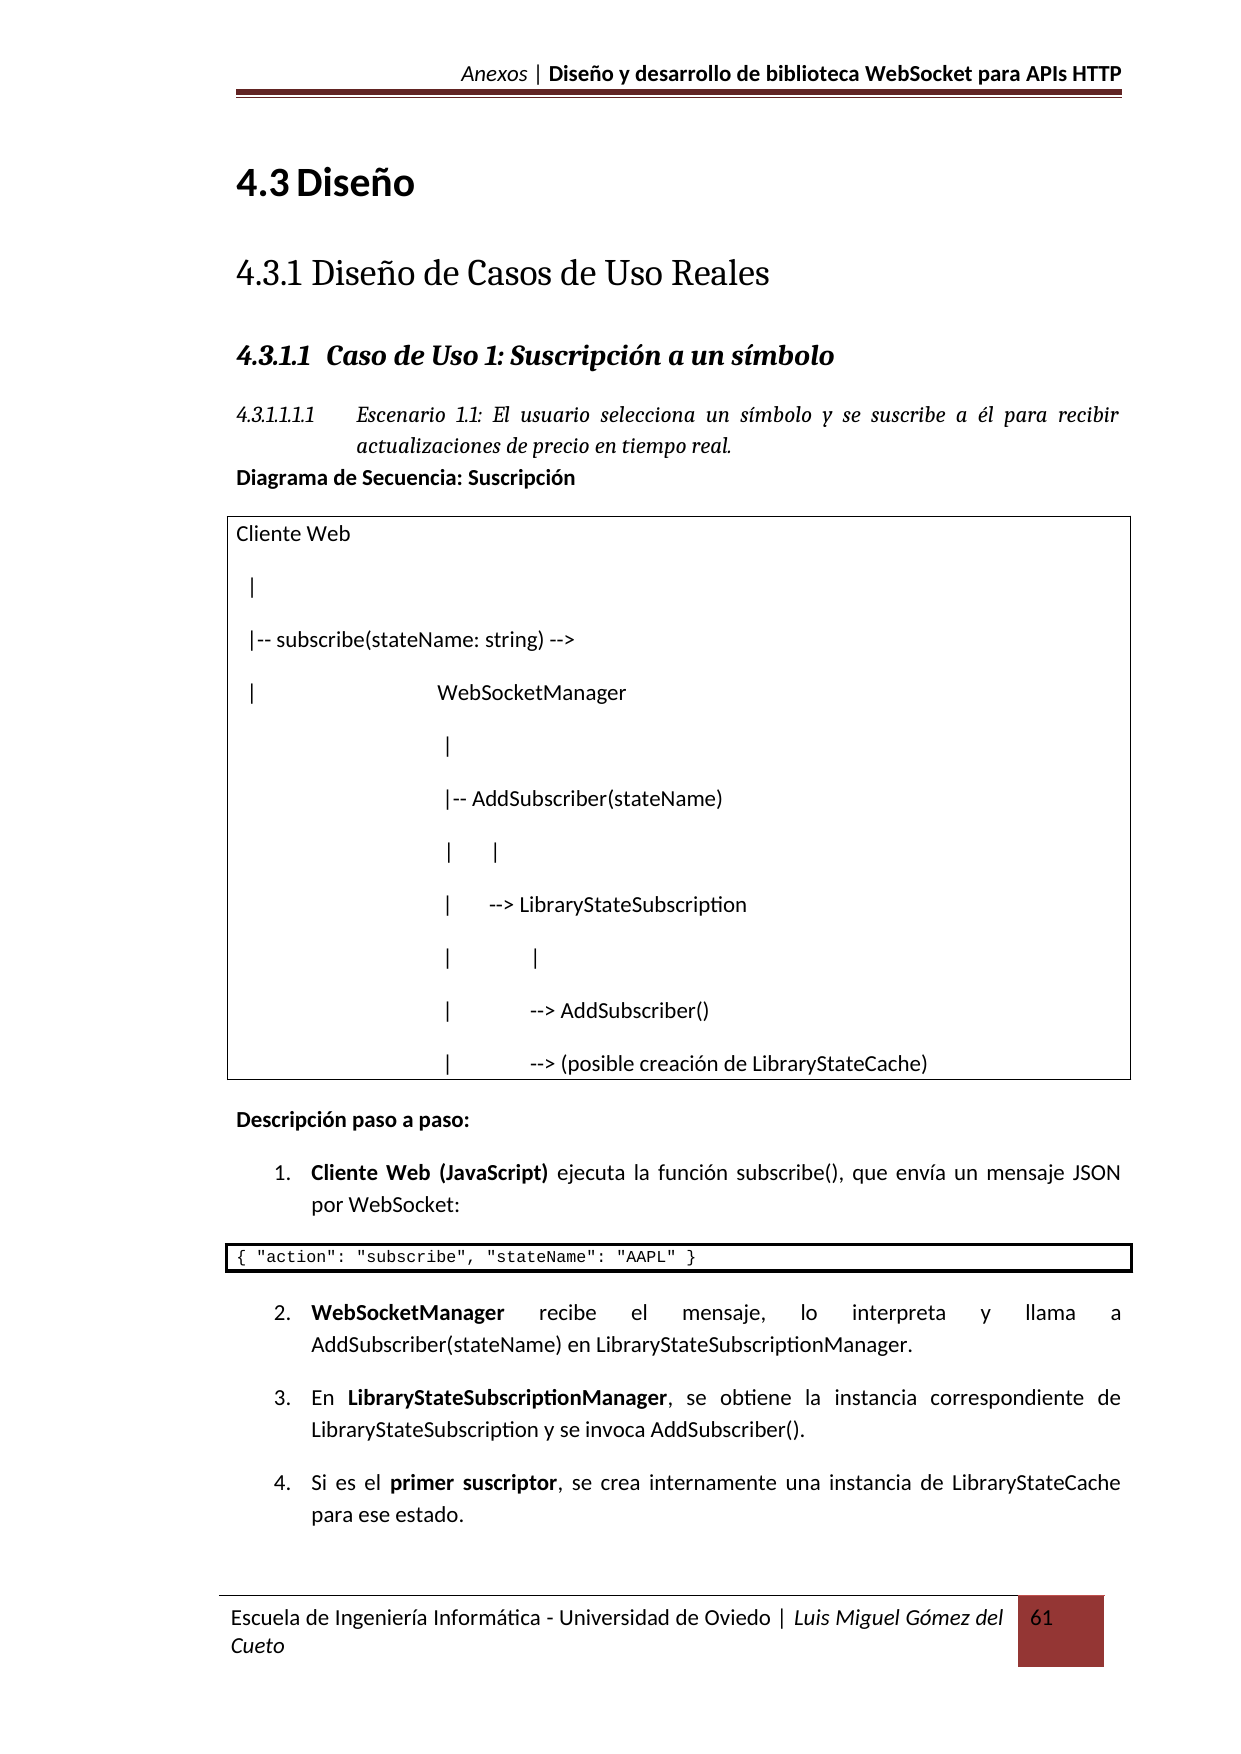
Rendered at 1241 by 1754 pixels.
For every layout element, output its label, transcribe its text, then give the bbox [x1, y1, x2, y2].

text | WebSocketManager [228, 675, 1130, 706]
subtitle Escenario 1.1: El usuario selecciona un símbolo y se suscribe a él para recibir actualizaciones de precio en tiempo real. [236, 402, 1122, 459]
text | --> (posible creación de LibraryStateCache) [228, 1046, 1130, 1079]
text | [228, 728, 1130, 759]
text | | [228, 834, 1130, 865]
list WebSocketManager recibe el mensaje, lo interpreta y llama a AddSubscriber(stateName) en LibraryStateSubscriptionManager. [274, 1298, 1122, 1358]
text | [228, 569, 1130, 600]
list Cliente Web (JavaScript) ejecuta la función subscribe(), que envía un mensaje JSON por WebSocket: [274, 1158, 1122, 1218]
text Cliente Web [228, 517, 1130, 547]
text |-- subscribe(stateName: string) --> [228, 622, 1130, 653]
subtitle Diseño de Casos de Uso Reales [236, 252, 1122, 295]
text { "action": "subscribe", "stateName": "AAPL" } [228, 1246, 1130, 1269]
subtitle Caso de Uso 1: Suscripción a un símbolo [236, 339, 1122, 372]
list Si es el primer suscriptor, se crea internamente una instancia de LibraryStateCache para ese estado. [274, 1468, 1122, 1528]
list En LibraryStateSubscriptionManager, se obtiene la instancia correspondiente de LibraryStateSubscription y se invoca AddSubscriber(). [274, 1383, 1122, 1443]
text | | [228, 940, 1130, 971]
text Descripción paso a paso: [236, 1105, 1122, 1133]
text | --> AddSubscriber() [228, 993, 1130, 1024]
text |-- AddSubscriber(stateName) [228, 781, 1130, 812]
text Diagrama de Secuencia: Suscripción [236, 463, 1122, 491]
text | --> LibraryStateSubscription [228, 887, 1130, 918]
subtitle Diseño [236, 156, 1122, 206]
